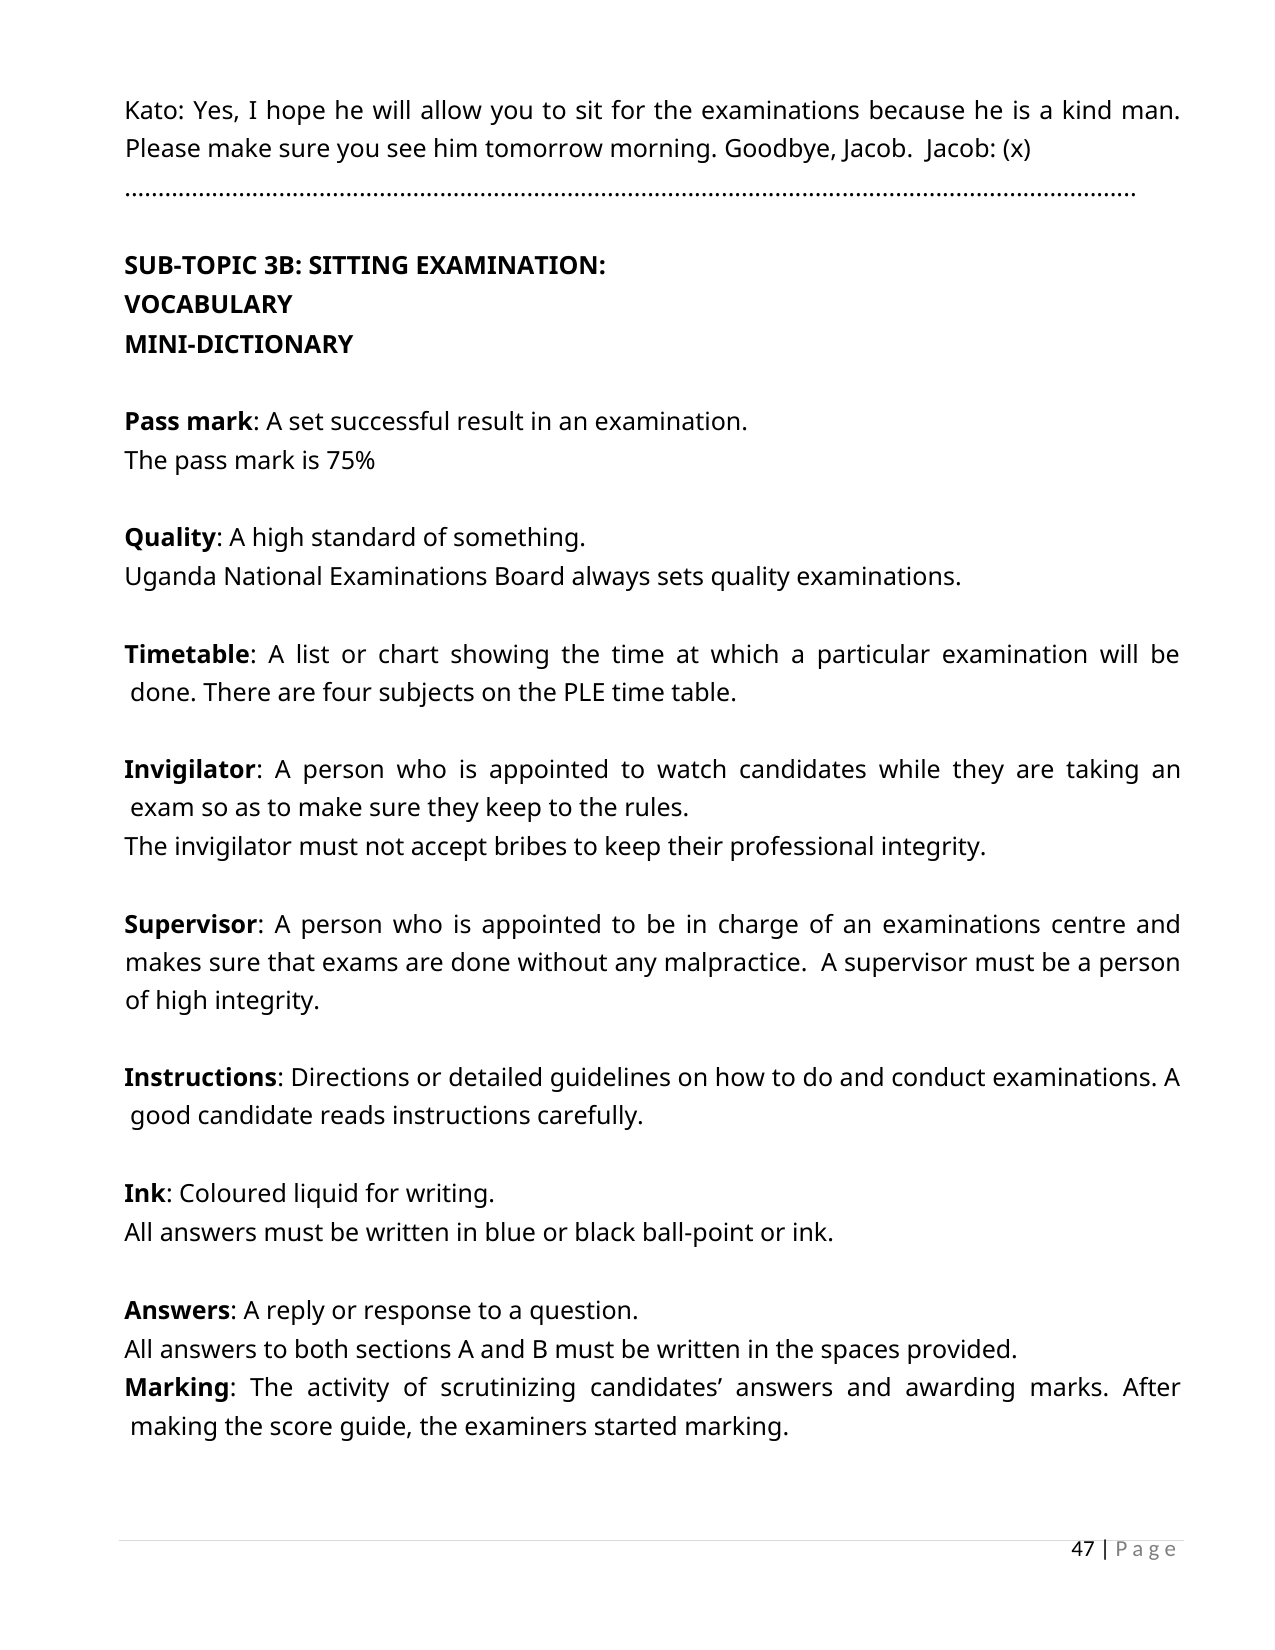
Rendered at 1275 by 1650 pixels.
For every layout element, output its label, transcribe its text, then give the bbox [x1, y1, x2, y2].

text Pass mark: A set successful result in an examination. [124, 404, 1182, 438]
text Marking: The activity of scrutinizing candidates’ answers and awarding marks. After making the score guide, the examiners started marking. [124, 1370, 1182, 1442]
text Kato: Yes, I hope he will allow you to sit for the examinations because he is a kind man. Please make sure you see him tomorrow morning. Goodbye, Jacob. Jacob: (x) [124, 93, 1182, 165]
text VOCABULARY [124, 287, 1182, 321]
text Timetable: A list or chart showing the time at which a particular examination will be done. There are four subjects on the PLE time table. [124, 636, 1182, 708]
text All answers must be written in blue or black ball-point or ink. [124, 1214, 1182, 1248]
text Ink: Coloured liquid for writing. [124, 1176, 1182, 1209]
text All answers to both sections A and B must be written in the spaces provided. [124, 1331, 1182, 1365]
text The invigilator must not accept bribes to keep their professional integrity. [124, 829, 1182, 863]
text MINI-DICTIONARY [124, 326, 1182, 360]
text SUB-TOPIC 3B: SITTING EXAMINATION: [124, 248, 1182, 282]
text Invigilator: A person who is appointed to watch candidates while they are taking an exam so as to make sure they keep to the rules. [124, 752, 1182, 824]
text Quality: A high standard of something. [124, 520, 1182, 554]
text Answers: A reply or response to a question. [124, 1292, 1182, 1326]
text Instructions: Directions or detailed guidelines on how to do and conduct examinations. A good candidate reads instructions carefully. [124, 1060, 1182, 1132]
text The pass mark is 75% [124, 442, 1182, 477]
text Uganda National Examinations Board always sets quality examinations. [124, 558, 1182, 593]
text Supervisor: A person who is appointed to be in charge of an examinations centre and makes sure that exams are done without any malpractice. A supervisor must be a person of high integrity. [124, 906, 1182, 1017]
